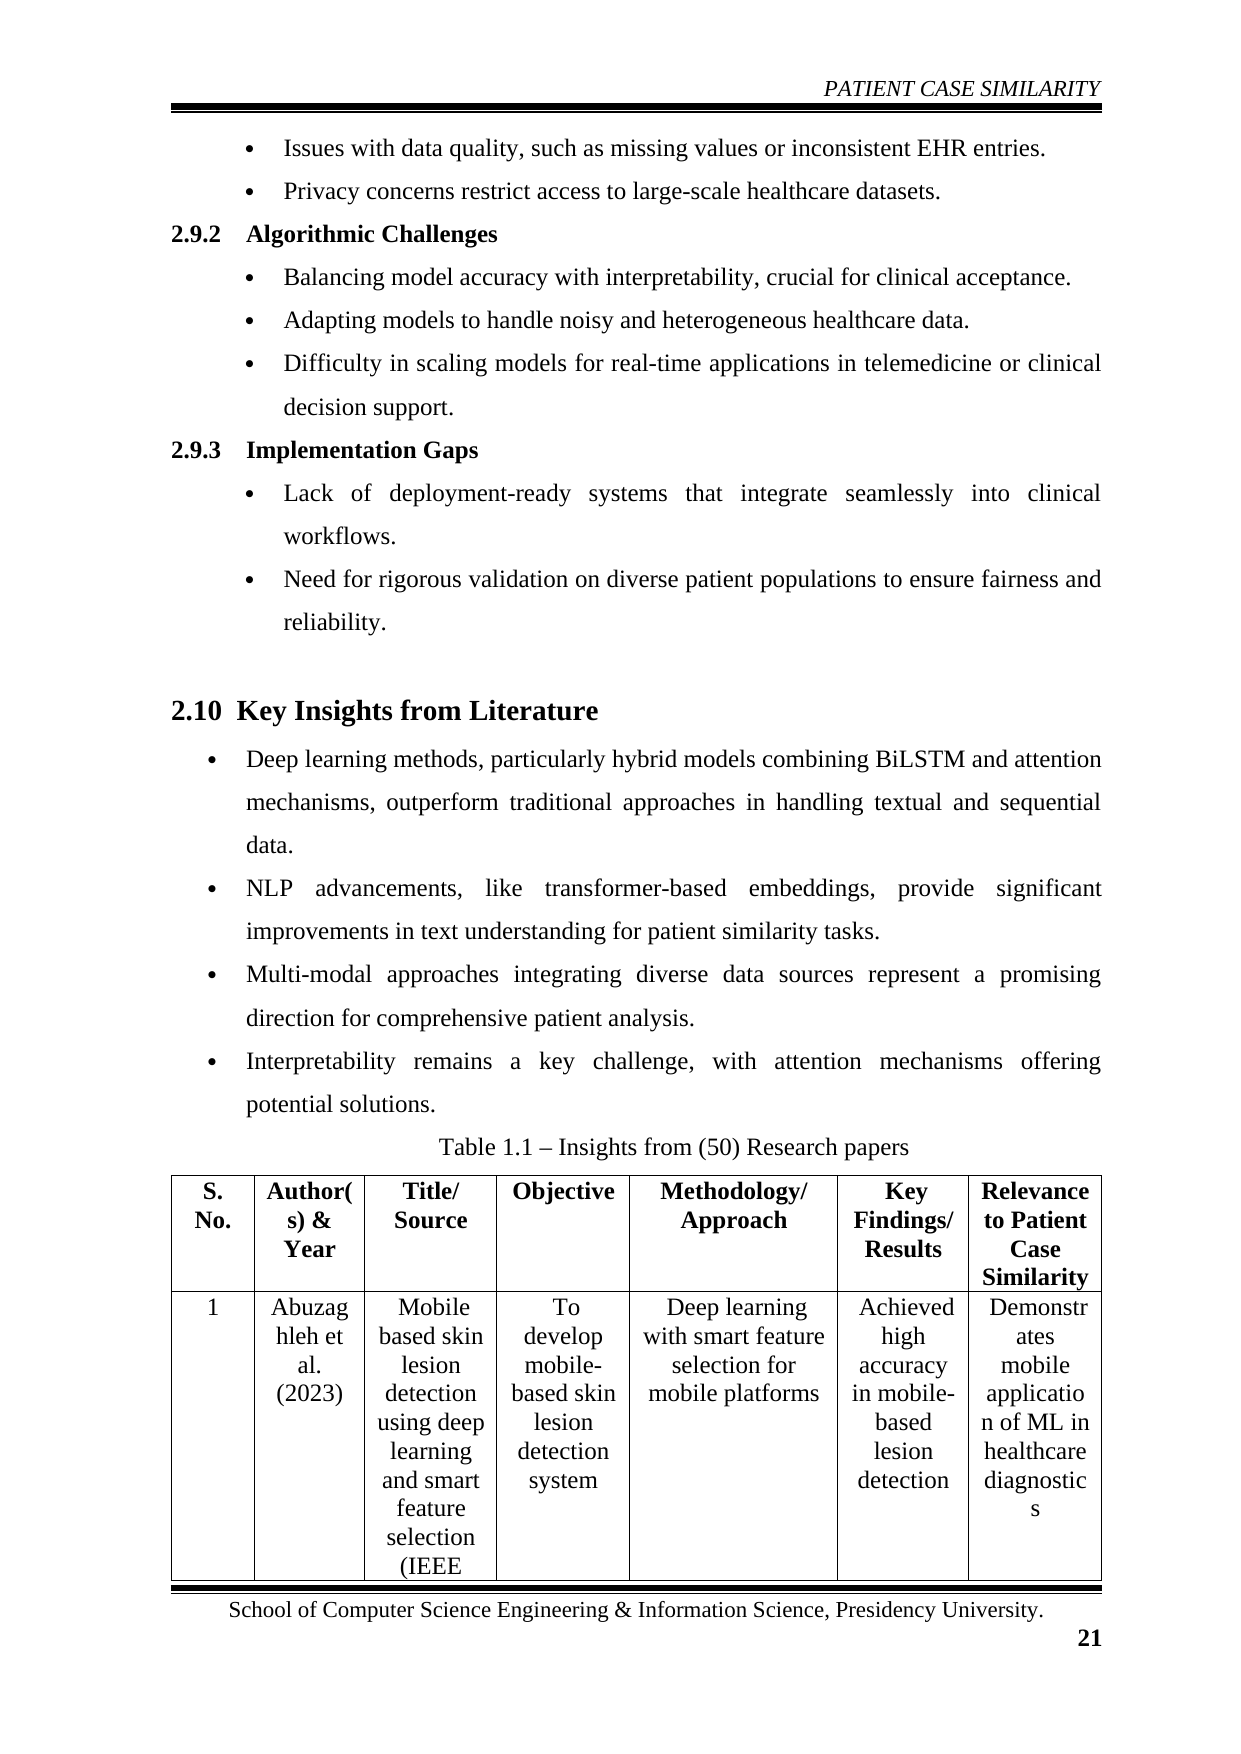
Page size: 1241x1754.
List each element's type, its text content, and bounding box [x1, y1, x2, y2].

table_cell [365, 1292, 496, 1580]
list Lack of deployment-ready systems that integrate seamlessly into clinical workflows. [246, 478, 1102, 550]
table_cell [255, 1292, 364, 1580]
table_header S. No. [172, 1176, 254, 1291]
list Privacy concerns restrict access to large-scale healthcare datasets. [246, 176, 1102, 205]
text Table 1.1 – Insights from (50) Research papers [246, 1132, 1102, 1161]
list Interpretability remains a key challenge, with attention mechanisms offering potential solutions. [208, 1046, 1102, 1118]
table_header Objective [497, 1176, 629, 1291]
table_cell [969, 1292, 1101, 1580]
list Deep learning methods, particularly hybrid models combining BiLSTM and attention mechanisms, outperform traditional approaches in handling textual and sequential data. [208, 744, 1102, 859]
list Multi-modal approaches integrating diverse data sources represent a promising direction for comprehensive patient analysis. [208, 959, 1102, 1031]
list NLP advancements, like transformer-based embeddings, provide significant improvements in text understanding for patient similarity tasks. [208, 873, 1102, 945]
table_header Relevance to Patient Case Similarity [969, 1176, 1101, 1291]
table_header Author(s) & Year [255, 1176, 364, 1291]
table_header Key Findings/ Results [838, 1176, 968, 1291]
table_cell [630, 1292, 837, 1580]
table_cell 1 [172, 1292, 254, 1580]
list Algorithmic Challenges [171, 219, 1102, 248]
list Adapting models to handle noisy and heterogeneous healthcare data. [246, 305, 1102, 334]
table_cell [497, 1292, 629, 1580]
list Difficulty in scaling models for real-time applications in telemedicine or clinical decision support. [246, 348, 1102, 420]
list Implementation Gaps [171, 435, 1102, 463]
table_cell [838, 1292, 968, 1580]
table_header Title/ Source [365, 1176, 496, 1291]
list Need for rigorous validation on diverse patient populations to ensure fairness and reliability. [246, 564, 1102, 636]
list Balancing model accuracy with interpretability, crucial for clinical acceptance. [246, 262, 1102, 291]
list Issues with data quality, such as missing values or inconsistent EHR entries. [246, 133, 1102, 162]
table_header Methodology/Approach [630, 1176, 837, 1291]
text 2.10 Key Insights from Literature [171, 693, 1102, 727]
